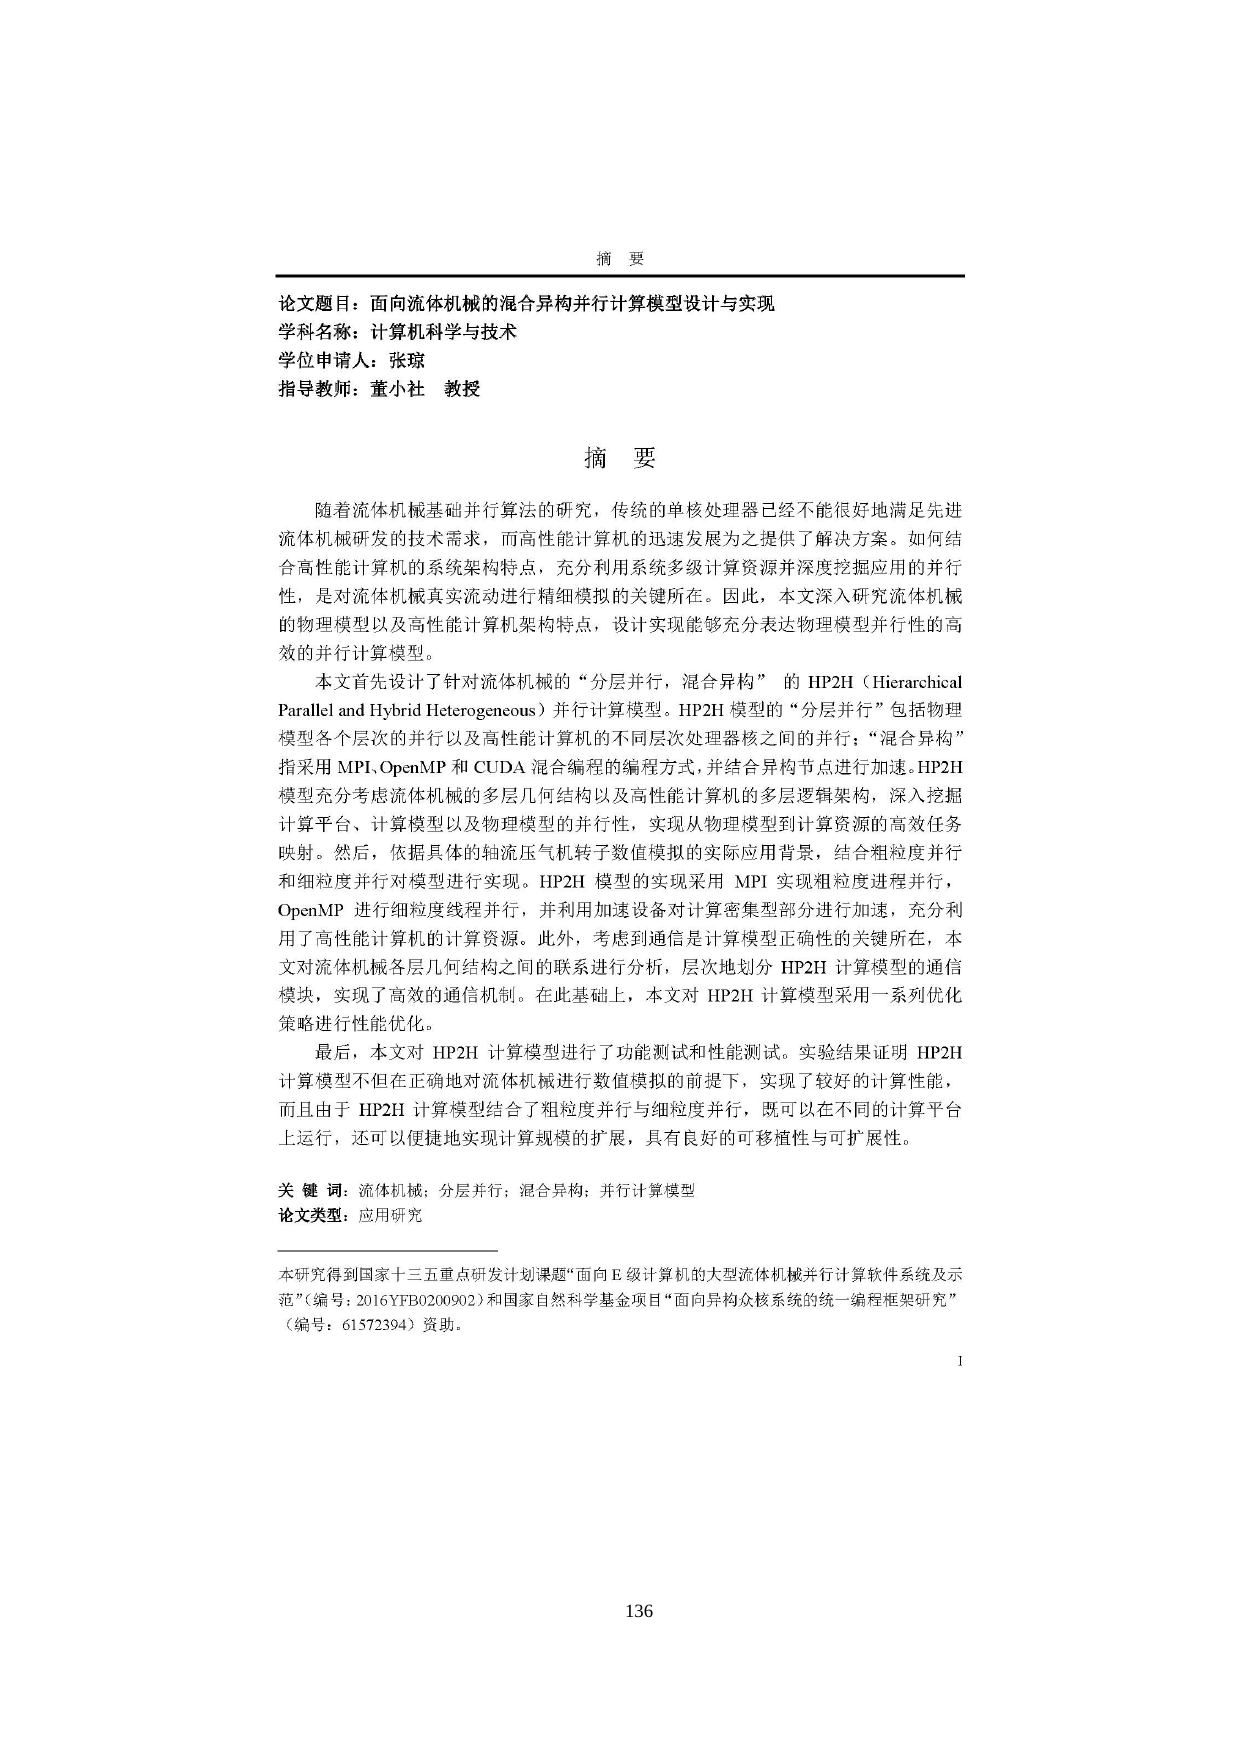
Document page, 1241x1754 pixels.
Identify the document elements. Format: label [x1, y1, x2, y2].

picture [165, 161, 1075, 1447]
